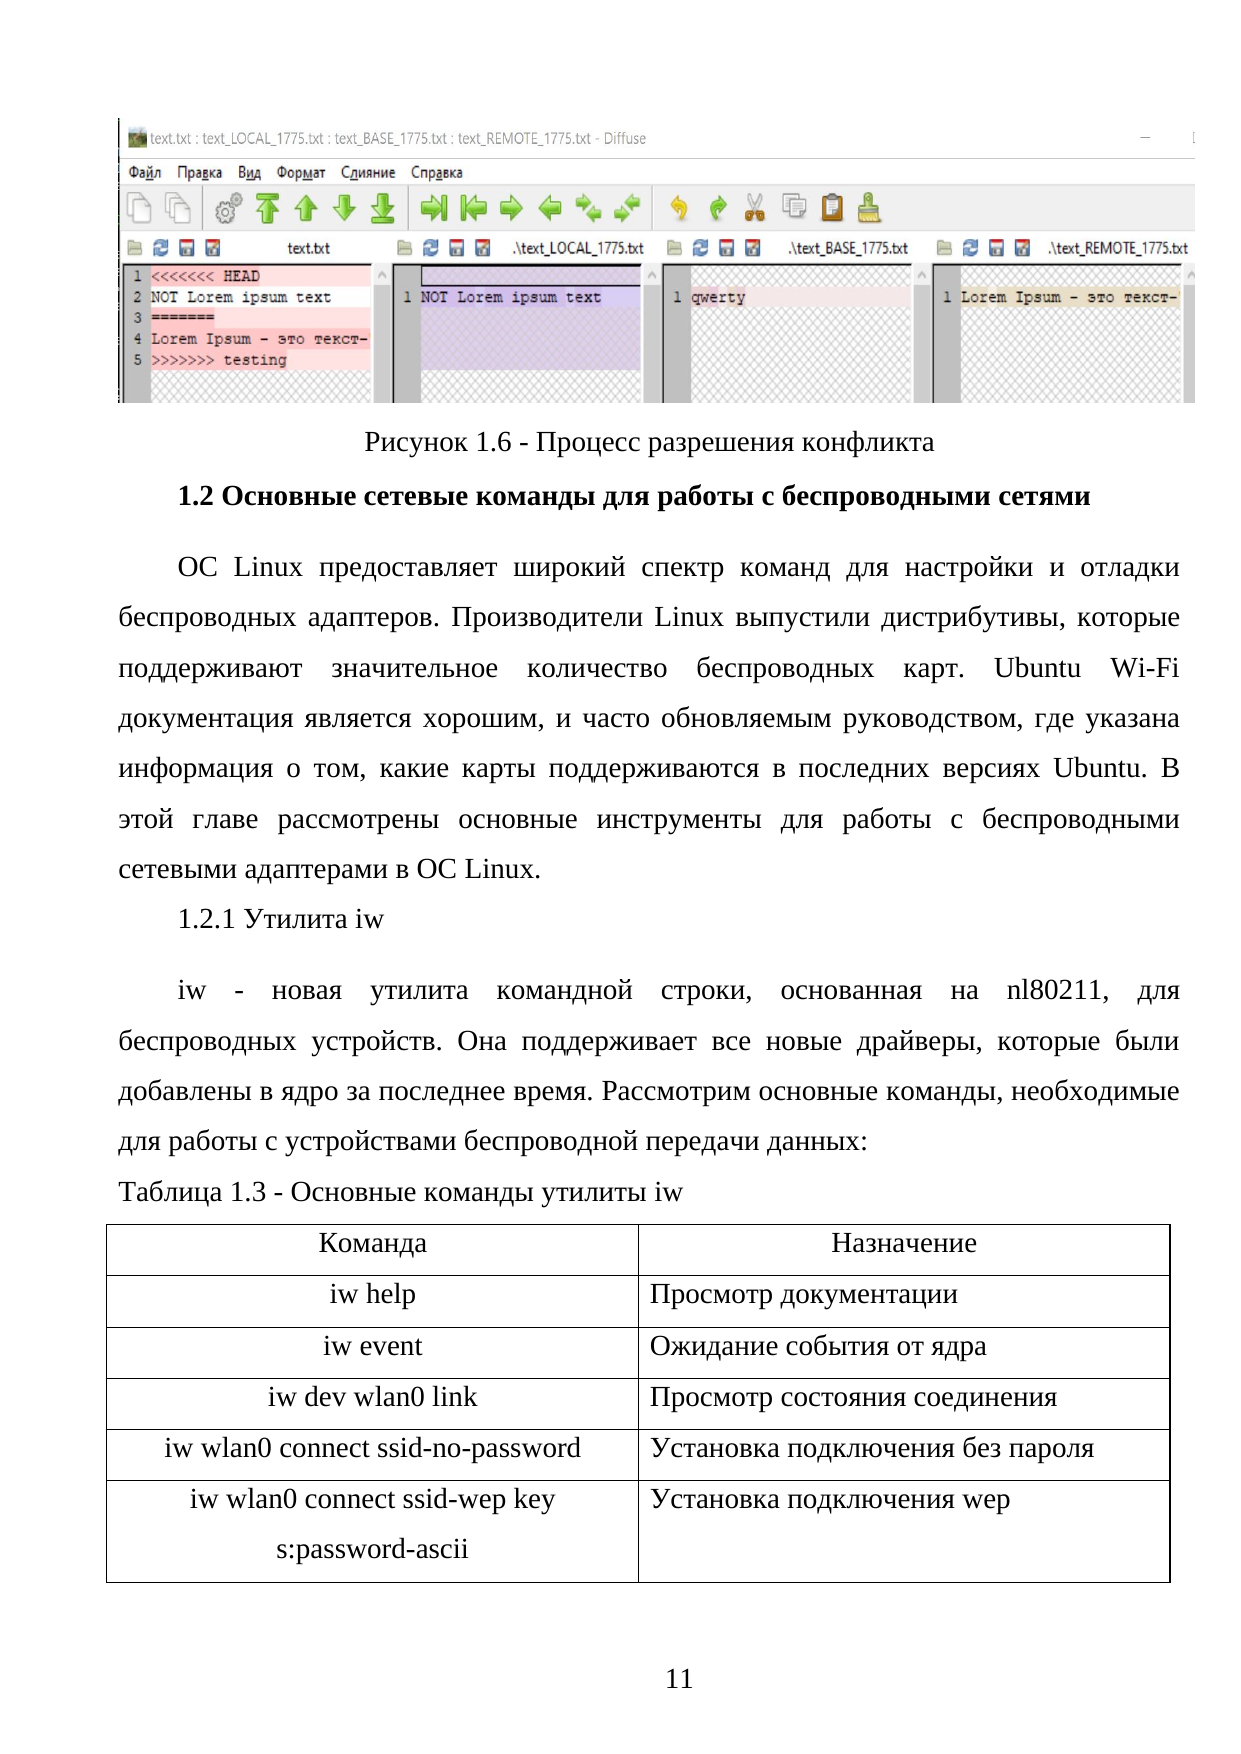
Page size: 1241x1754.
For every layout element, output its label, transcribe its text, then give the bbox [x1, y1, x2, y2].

table_cell iw wlan0 connect ssid-no-password [107, 1430, 638, 1480]
table_cell iw event [107, 1328, 638, 1378]
table_header Команда [107, 1225, 638, 1275]
subtitle Утилита iw [118, 901, 1181, 935]
text Рисунок 1.6 - Процесс разрешения конфликта [118, 424, 1181, 457]
table_header Назначение [639, 1225, 1169, 1275]
table_cell Ожидание события от ядра [639, 1328, 1169, 1378]
subtitle Основные сетевые команды для работы с беспроводными сетями [118, 478, 1181, 512]
table_cell iw wlan0 connect ssid-wep key s:password-ascii [107, 1481, 638, 1582]
table_cell Установка подключения wep [639, 1481, 1169, 1582]
table_cell Просмотр состояния соединения [639, 1379, 1169, 1429]
picture [118, 118, 1195, 403]
text ОС Linux предоставляет широкий спектр команд для настройки и отладки беспроводных адаптеров. Производители Linux выпустили дистрибутивы, которые поддерживают значительное количество беспроводных карт. Ubuntu Wi-Fi документация является хорошим, и часто обновляемым руководством, где указана информация о том, какие карты поддерживаются в последних версиях Ubuntu. В этой главе рассмотрены основные инструменты для работы с беспроводными сетевыми адаптерами в ОС Linux. [118, 549, 1181, 885]
table_cell Установка подключения без пароля [639, 1430, 1169, 1480]
table_cell iw help [107, 1276, 638, 1327]
text Таблица 1.3 - Основные команды утилиты iw [118, 1174, 1181, 1207]
table_cell Просмотр документации [639, 1276, 1169, 1327]
table_cell iw dev wlan0 link [107, 1379, 638, 1429]
text iw - новая утилита командной строки, основанная на nl80211, для беспроводных устройств. Она поддерживает все новые драйверы, которые были добавлены в ядро за последнее время. Рассмотрим основные команды, необходимые для работы с устройствами беспроводной передачи данных: [118, 972, 1181, 1157]
